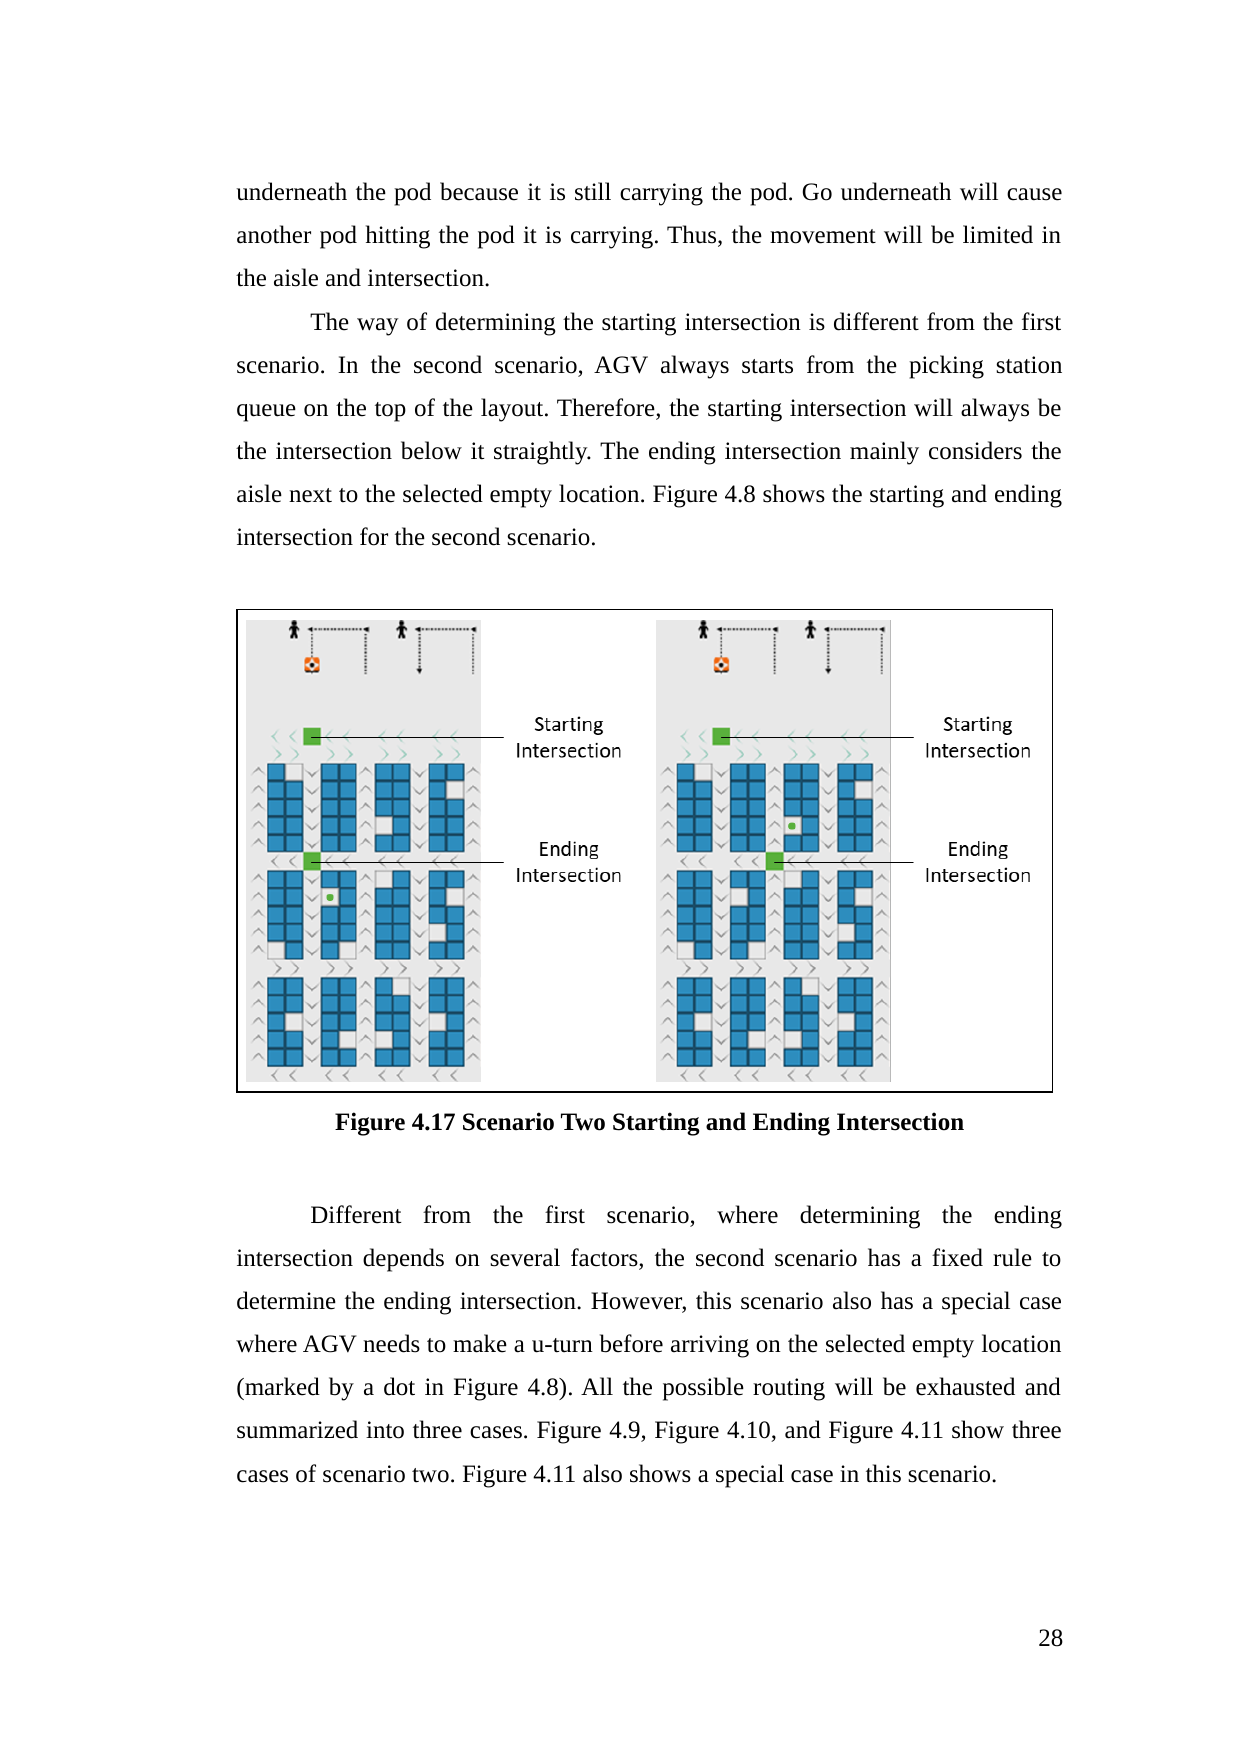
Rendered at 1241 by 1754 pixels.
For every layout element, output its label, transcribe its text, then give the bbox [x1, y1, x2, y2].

text The way of determining the starting intersection is different from the first scenario. In the second scenario, AGV always starts from the picking station queue on the top of the layout. Therefore, the starting intersection will always be the intersection below it straightly. The ending intersection mainly considers the aisle next to the selected empty location. Figure 4.8 shows the starting and ending intersection for the second scenario. [236, 307, 1063, 551]
picture [246, 620, 1044, 1082]
text Different from the first scenario, where determining the ending intersection depends on several factors, the second scenario has a fixed rule to determine the ending intersection. However, this scenario also has a special case where AGV needs to make a u-turn before arriving on the selected empty location (marked by a dot in Figure 4.8). All the possible routing will be exhausted and summarized into three cases. Figure 4.9, Figure 4.10, and Figure 4.11 show three cases of scenario two. Figure 4.11 also shows a special case in this scenario. [236, 1200, 1063, 1487]
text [236, 177, 1063, 292]
